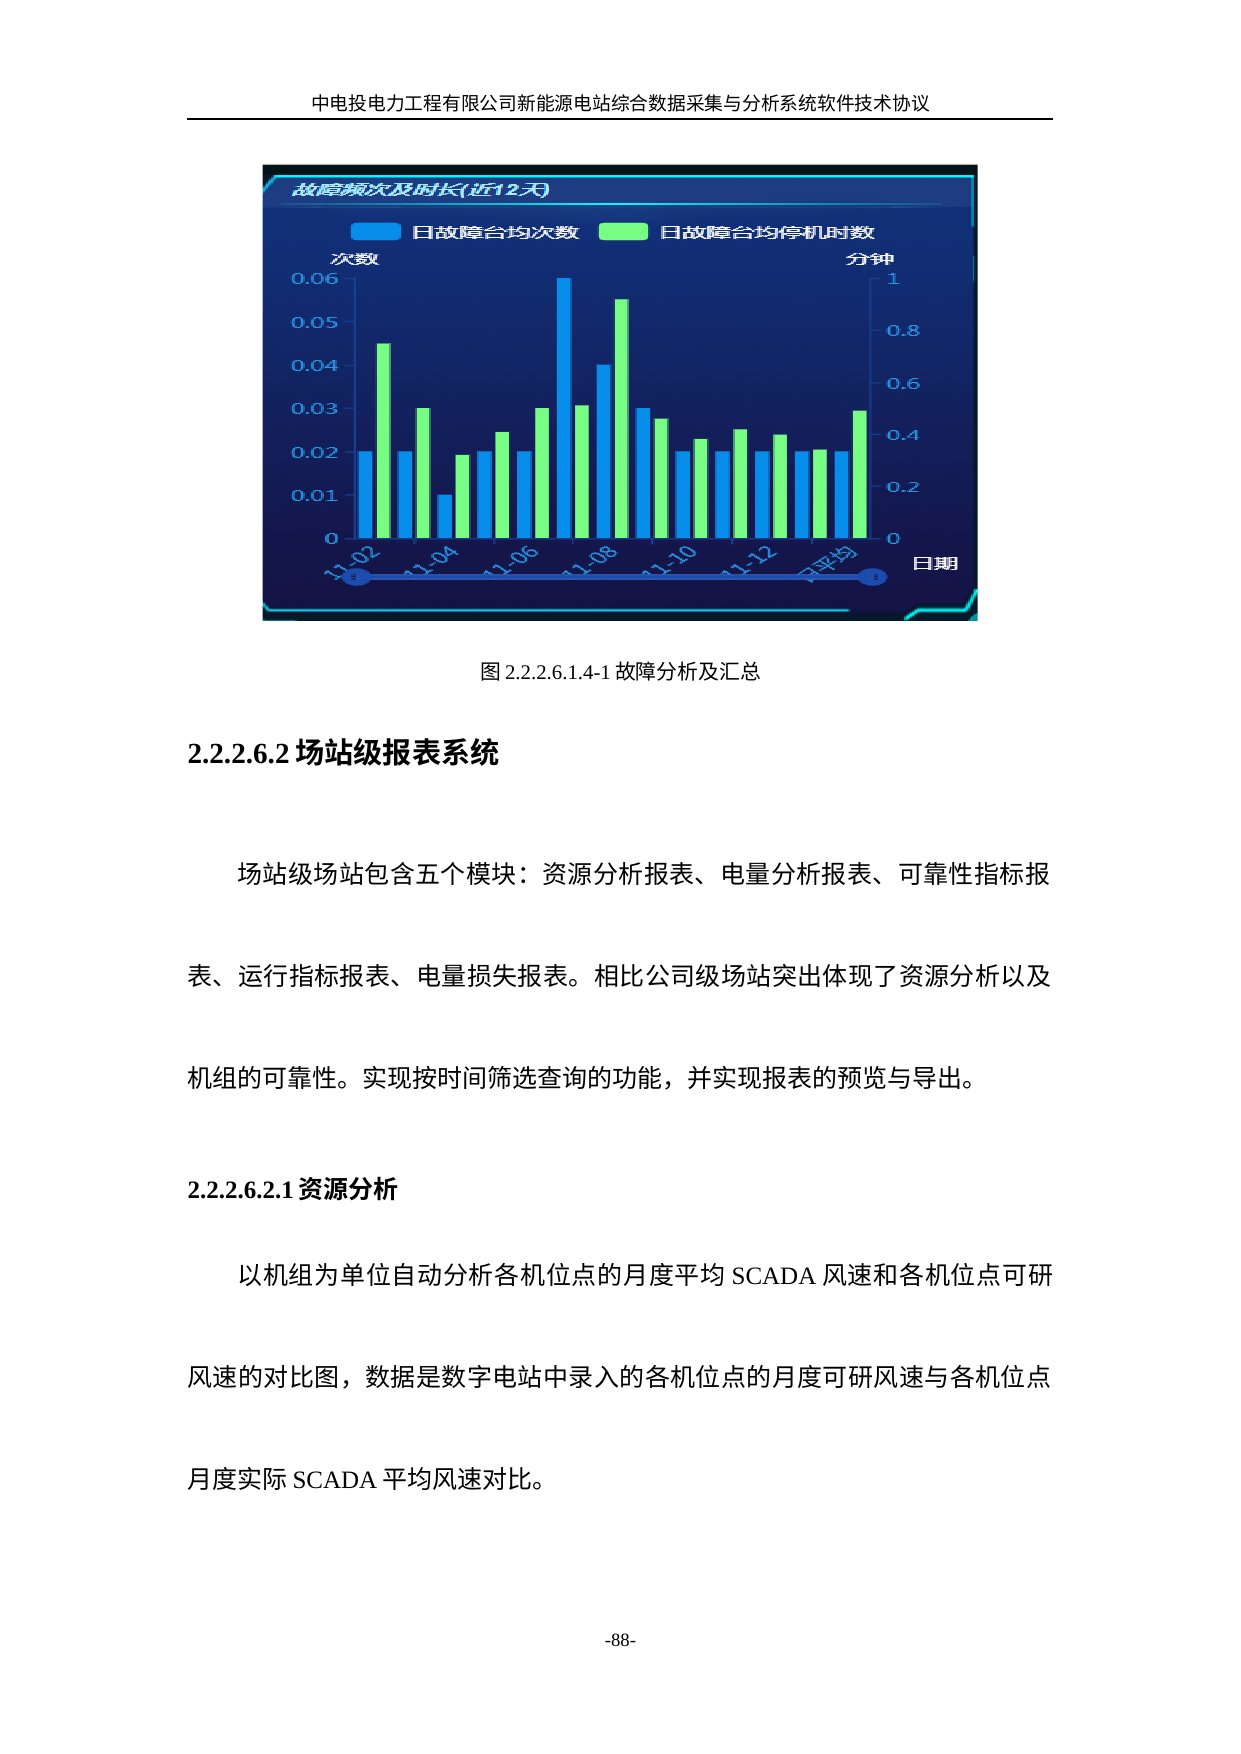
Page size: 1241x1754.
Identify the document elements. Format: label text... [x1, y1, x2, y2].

subtitle 2.2.2.6.2场站级报表系统 [187, 717, 1053, 785]
subtitle 2.2.2.6.2.1资源分析 [187, 1153, 1053, 1221]
text 场站级场站包含五个模块：资源分析报表、电量分析报表、可靠性指标报表、运行指标报表、电量损失报表。相比公司级场站突出体现了资源分析以及机组的可靠性。实现按时间筛选查询的功能，并实现报表的预览与导出。 [187, 838, 1053, 1110]
picture [262, 163, 978, 621]
text 图2.2.2.6.1.4-1故障分析及汇总 [187, 654, 1053, 688]
text 以机组为单位自动分析各机位点的月度平均SCADA风速和各机位点可研风速的对比图，数据是数字电站中录入的各机位点的月度可研风速与各机位点月度实际SCADA平均风速对比。 [187, 1240, 1053, 1511]
